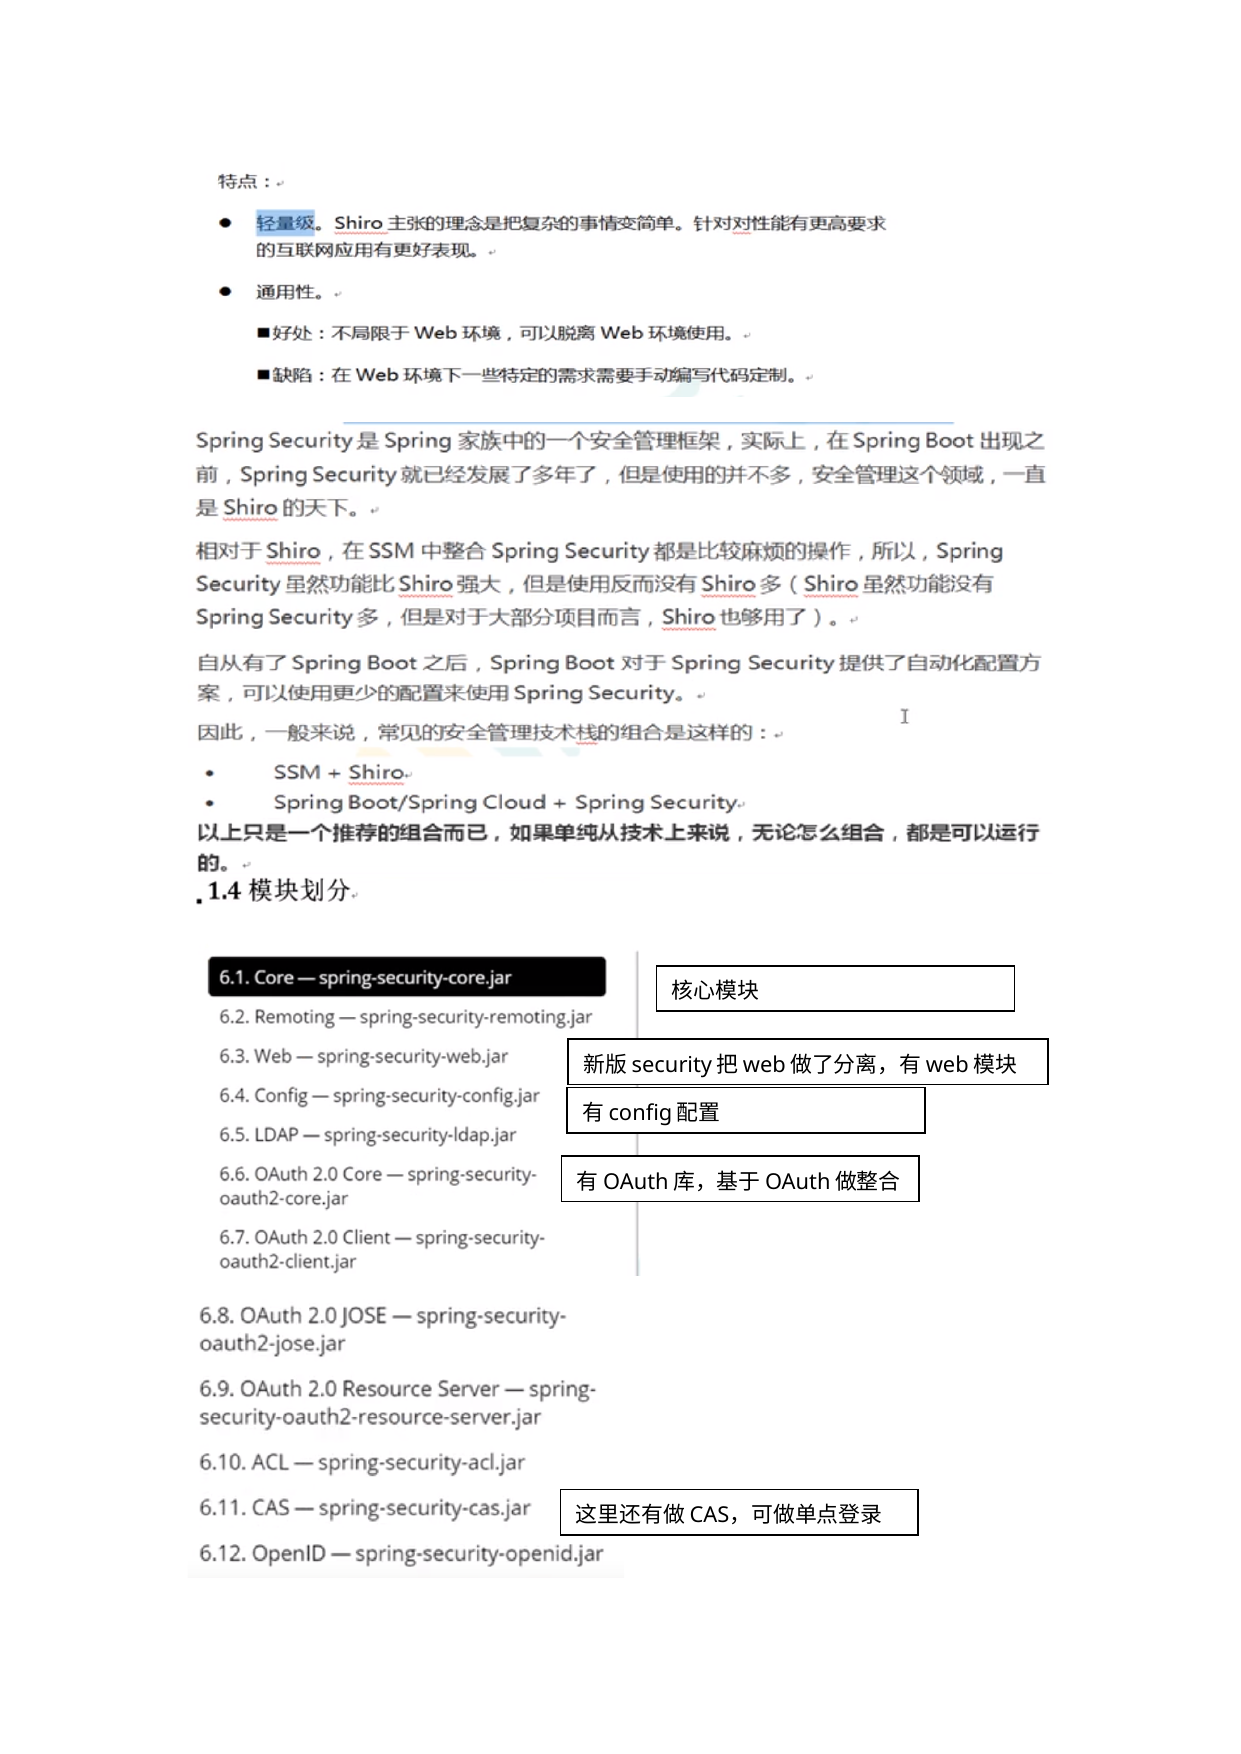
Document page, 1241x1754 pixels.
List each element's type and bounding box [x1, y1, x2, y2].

picture [187, 649, 1053, 875]
picture [187, 877, 641, 1276]
picture [187, 422, 1053, 633]
picture [187, 1299, 625, 1578]
picture [187, 162, 906, 397]
